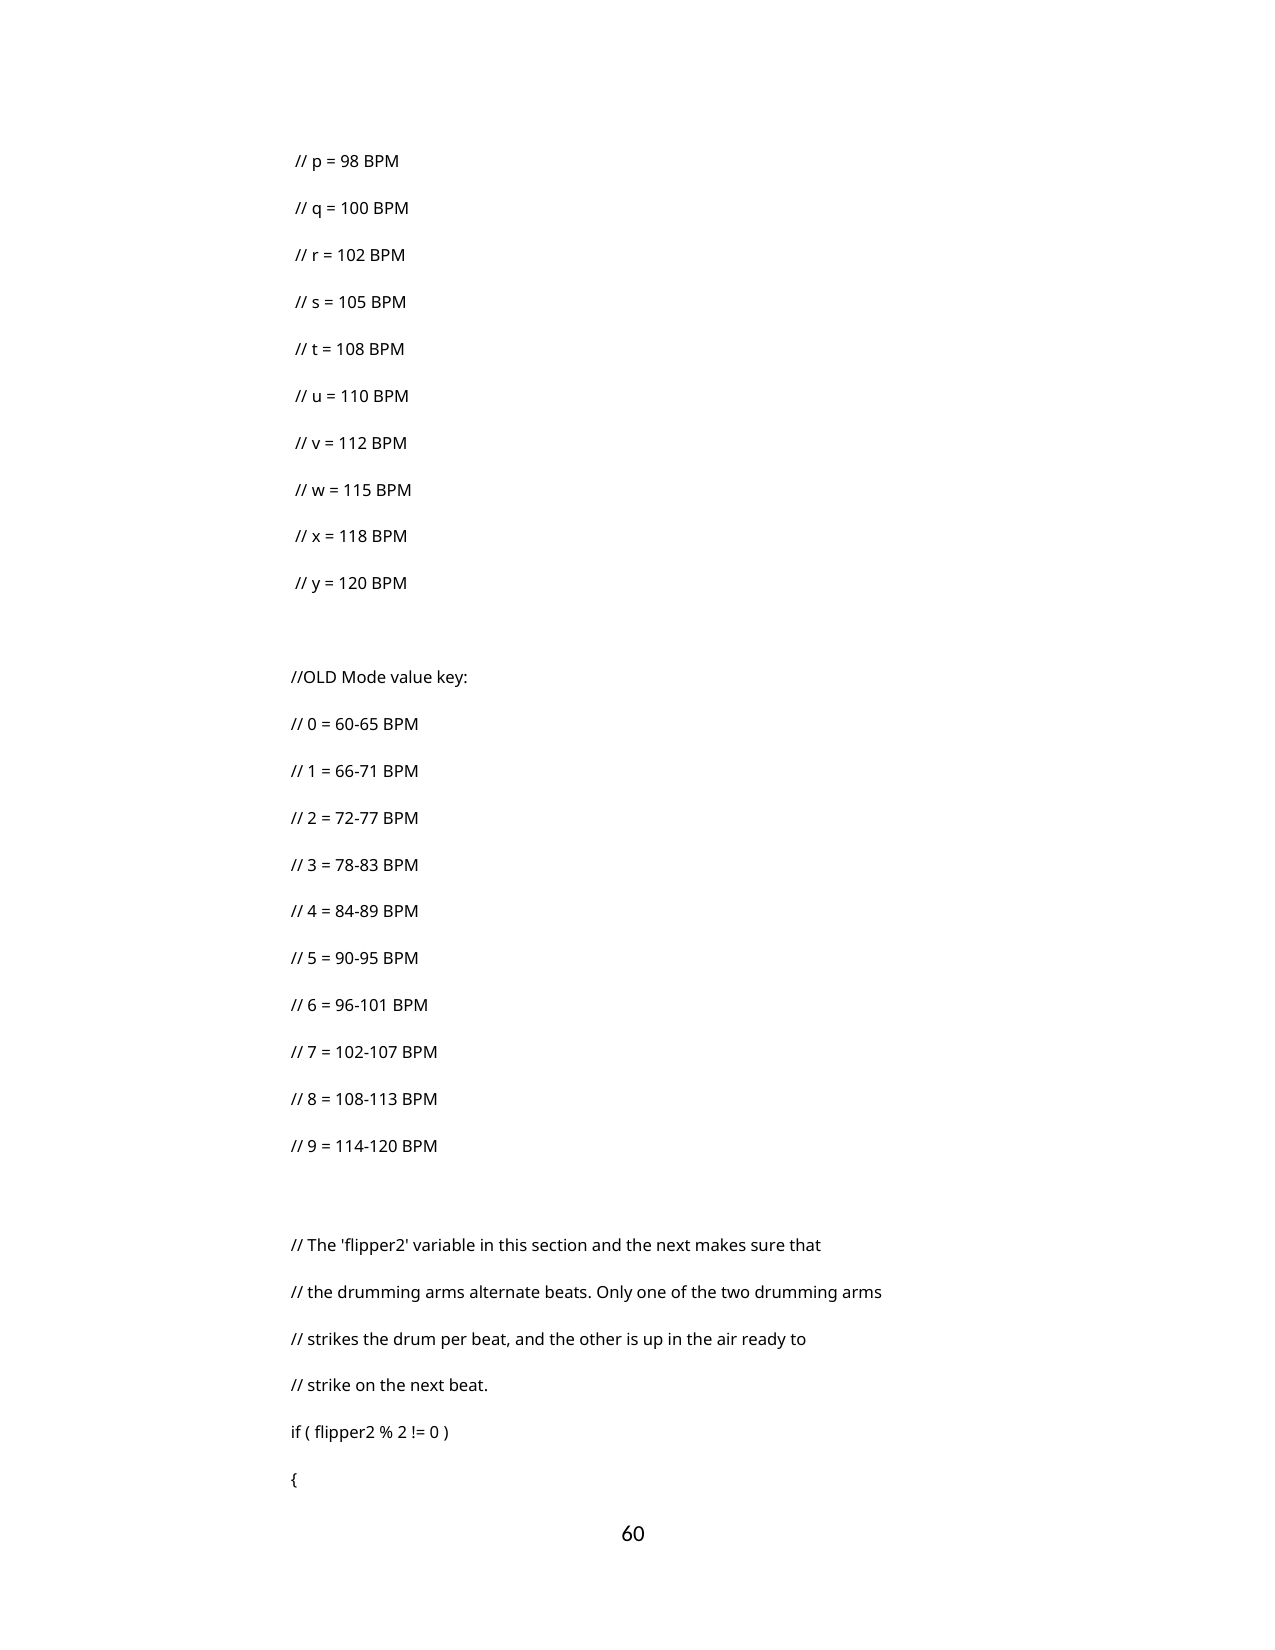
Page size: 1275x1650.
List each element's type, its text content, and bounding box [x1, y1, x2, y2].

text // The 'flipper2' variable in this section and the next makes sure that [141, 1233, 1125, 1256]
text // r = 102 BPM [141, 244, 1125, 266]
text // 8 = 108-113 BPM [141, 1087, 1125, 1110]
text // q = 100 BPM [141, 197, 1125, 219]
text // 7 = 102-107 BPM [141, 1041, 1125, 1063]
text // s = 105 BPM [141, 291, 1125, 313]
text // w = 115 BPM [141, 478, 1125, 501]
text // strike on the next beat. [141, 1374, 1125, 1397]
text // v = 112 BPM [141, 431, 1125, 454]
text // 4 = 84-89 BPM [141, 900, 1125, 923]
text // x = 118 BPM [141, 525, 1125, 548]
text //OLD Mode value key: [141, 666, 1125, 688]
text // the drumming arms alternate beats. Only one of the two drumming arms [141, 1280, 1125, 1303]
text // 1 = 66-71 BPM [141, 759, 1125, 782]
text // strikes the drum per beat, and the other is up in the air ready to [141, 1327, 1125, 1350]
text // 0 = 60-65 BPM [141, 712, 1125, 735]
text // 3 = 78-83 BPM [141, 853, 1125, 876]
text // p = 98 BPM [141, 150, 1125, 173]
text // y = 120 BPM [141, 572, 1125, 594]
text // t = 108 BPM [141, 337, 1125, 360]
text // u = 110 BPM [141, 384, 1125, 407]
text // 6 = 96-101 BPM [141, 994, 1125, 1016]
text // 5 = 90-95 BPM [141, 947, 1125, 969]
text if ( flipper2 % 2 != 0 ) [141, 1421, 1125, 1444]
text // 9 = 114-120 BPM [141, 1134, 1125, 1157]
text // 2 = 72-77 BPM [141, 806, 1125, 829]
text { [141, 1468, 1125, 1491]
